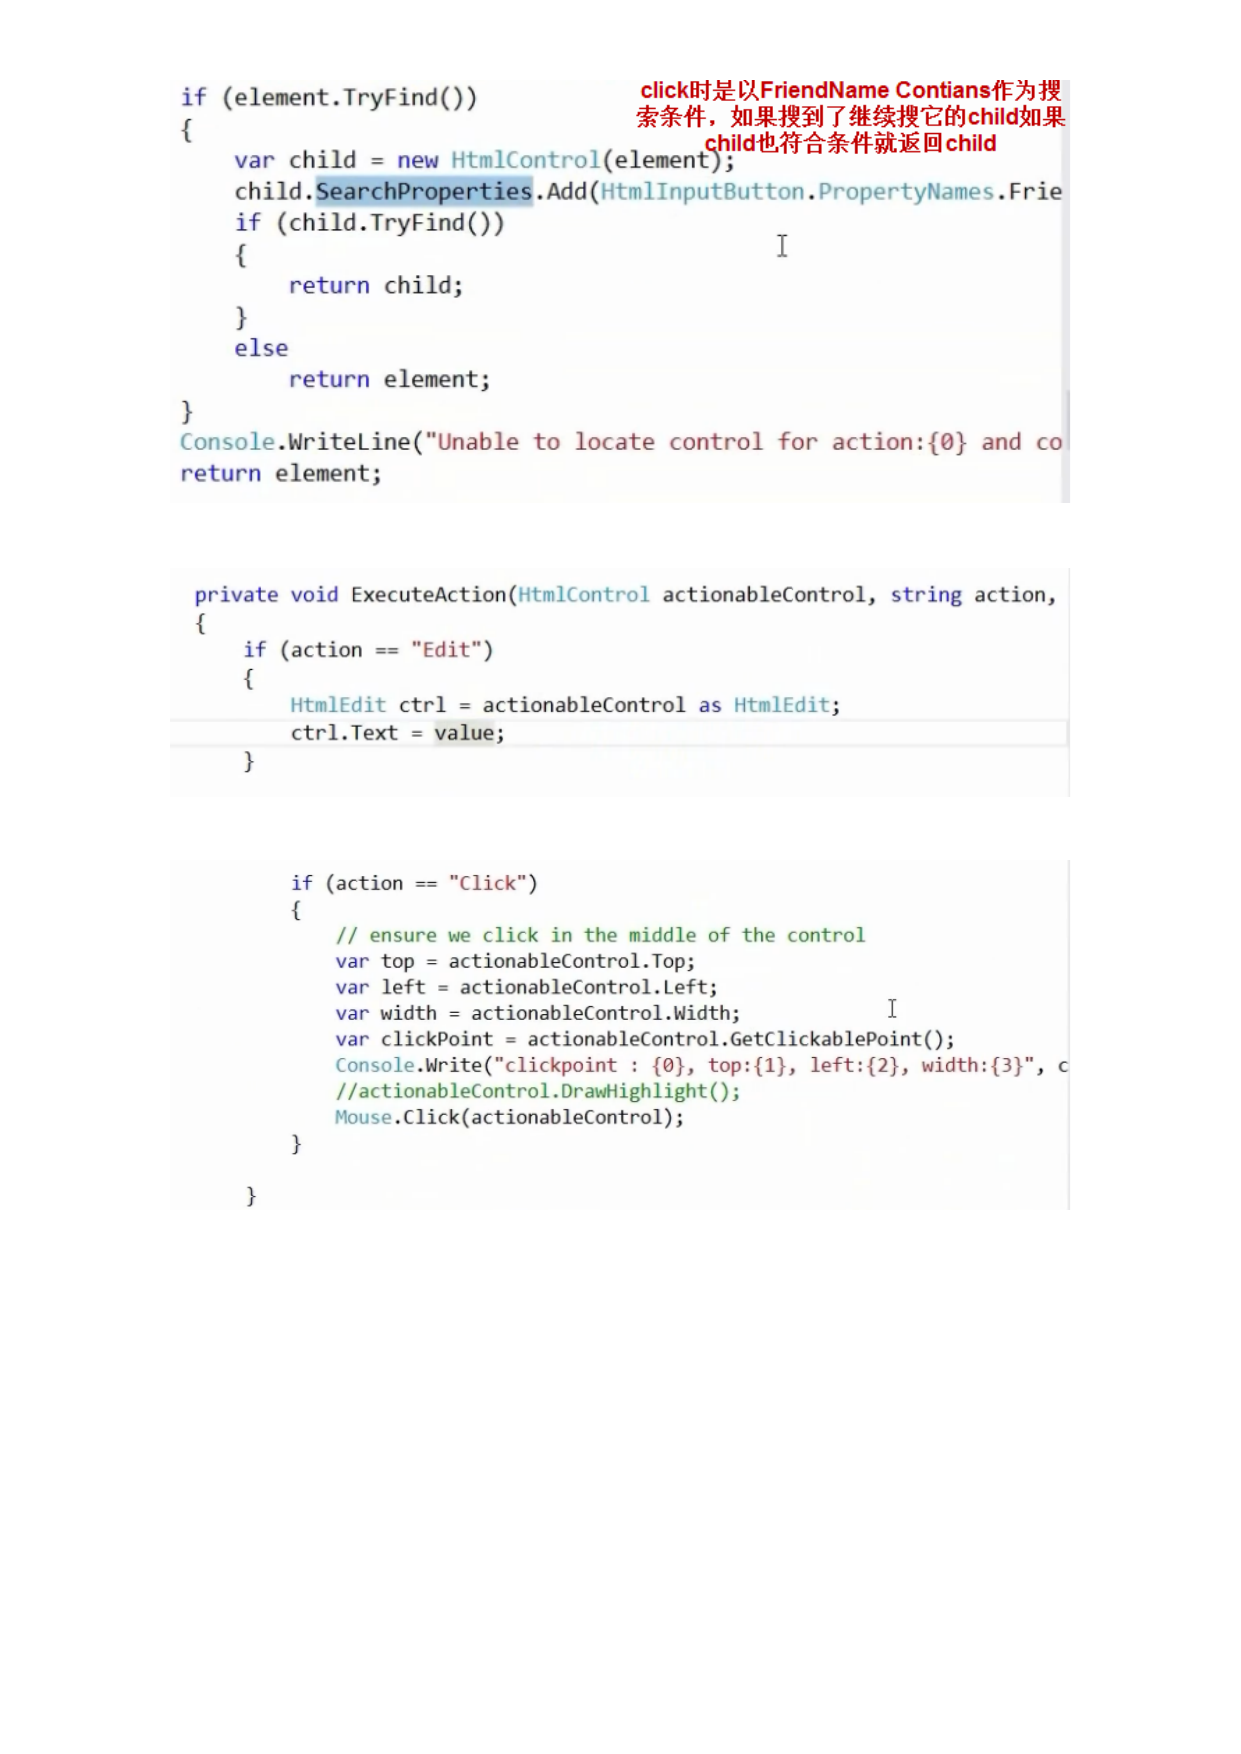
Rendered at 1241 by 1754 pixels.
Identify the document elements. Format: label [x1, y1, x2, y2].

picture [170, 568, 1071, 797]
picture [170, 860, 1071, 1210]
picture [170, 80, 1071, 503]
